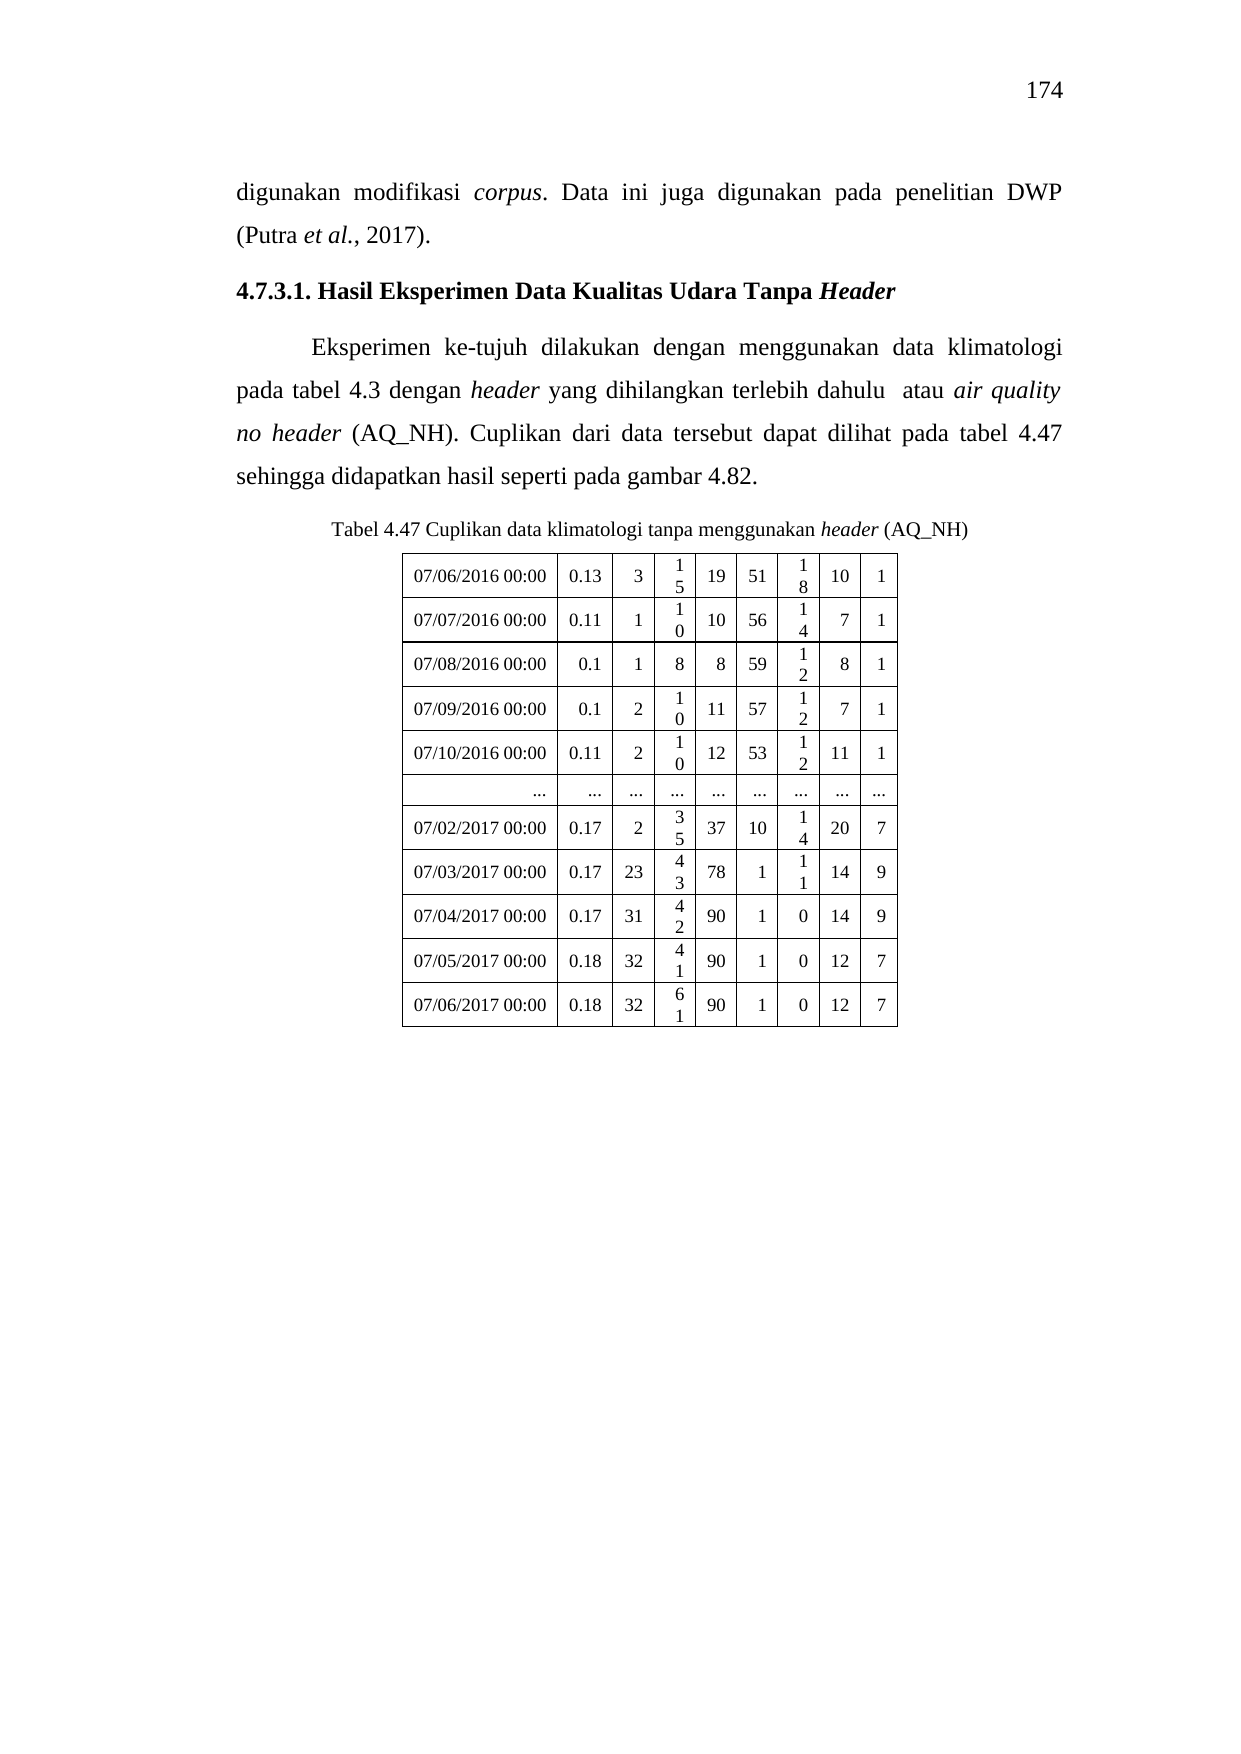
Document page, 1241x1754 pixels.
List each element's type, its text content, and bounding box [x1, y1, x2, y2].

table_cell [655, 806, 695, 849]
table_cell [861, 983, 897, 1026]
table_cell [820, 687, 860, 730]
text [236, 177, 1063, 249]
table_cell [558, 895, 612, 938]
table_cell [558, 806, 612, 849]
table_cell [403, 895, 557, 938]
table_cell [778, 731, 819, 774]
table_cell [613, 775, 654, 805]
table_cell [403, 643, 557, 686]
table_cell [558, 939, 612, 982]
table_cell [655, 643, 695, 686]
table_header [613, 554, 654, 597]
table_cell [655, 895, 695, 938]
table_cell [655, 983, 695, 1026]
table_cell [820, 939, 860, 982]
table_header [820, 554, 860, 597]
list Hasil Eksperimen Data Kualitas Udara Tanpa Header [162, 276, 1063, 305]
text Eksperimen ke-tujuh dilakukan dengan menggunakan data klimatologi pada tabel 4.3 dengan header yang dihilangkan terlebih dahulu atau air quality no header (AQ_NH). Cuplikan dari data tersebut dapat dilihat pada tabel 4.47 sehingga didapatkan hasil seperti pada gambar 4.82. [236, 332, 1063, 490]
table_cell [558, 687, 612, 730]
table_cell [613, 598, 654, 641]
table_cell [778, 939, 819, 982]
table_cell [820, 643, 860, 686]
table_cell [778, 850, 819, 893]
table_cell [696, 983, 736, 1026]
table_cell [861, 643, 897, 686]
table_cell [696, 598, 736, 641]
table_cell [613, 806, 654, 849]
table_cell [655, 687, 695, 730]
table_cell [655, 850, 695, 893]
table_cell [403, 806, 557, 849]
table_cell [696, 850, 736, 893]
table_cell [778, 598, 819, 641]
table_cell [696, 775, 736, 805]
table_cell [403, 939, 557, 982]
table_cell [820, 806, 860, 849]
text Tabel 4.47 Cuplikan data klimatologi tanpa menggunakan header (AQ_NH) [236, 517, 1063, 541]
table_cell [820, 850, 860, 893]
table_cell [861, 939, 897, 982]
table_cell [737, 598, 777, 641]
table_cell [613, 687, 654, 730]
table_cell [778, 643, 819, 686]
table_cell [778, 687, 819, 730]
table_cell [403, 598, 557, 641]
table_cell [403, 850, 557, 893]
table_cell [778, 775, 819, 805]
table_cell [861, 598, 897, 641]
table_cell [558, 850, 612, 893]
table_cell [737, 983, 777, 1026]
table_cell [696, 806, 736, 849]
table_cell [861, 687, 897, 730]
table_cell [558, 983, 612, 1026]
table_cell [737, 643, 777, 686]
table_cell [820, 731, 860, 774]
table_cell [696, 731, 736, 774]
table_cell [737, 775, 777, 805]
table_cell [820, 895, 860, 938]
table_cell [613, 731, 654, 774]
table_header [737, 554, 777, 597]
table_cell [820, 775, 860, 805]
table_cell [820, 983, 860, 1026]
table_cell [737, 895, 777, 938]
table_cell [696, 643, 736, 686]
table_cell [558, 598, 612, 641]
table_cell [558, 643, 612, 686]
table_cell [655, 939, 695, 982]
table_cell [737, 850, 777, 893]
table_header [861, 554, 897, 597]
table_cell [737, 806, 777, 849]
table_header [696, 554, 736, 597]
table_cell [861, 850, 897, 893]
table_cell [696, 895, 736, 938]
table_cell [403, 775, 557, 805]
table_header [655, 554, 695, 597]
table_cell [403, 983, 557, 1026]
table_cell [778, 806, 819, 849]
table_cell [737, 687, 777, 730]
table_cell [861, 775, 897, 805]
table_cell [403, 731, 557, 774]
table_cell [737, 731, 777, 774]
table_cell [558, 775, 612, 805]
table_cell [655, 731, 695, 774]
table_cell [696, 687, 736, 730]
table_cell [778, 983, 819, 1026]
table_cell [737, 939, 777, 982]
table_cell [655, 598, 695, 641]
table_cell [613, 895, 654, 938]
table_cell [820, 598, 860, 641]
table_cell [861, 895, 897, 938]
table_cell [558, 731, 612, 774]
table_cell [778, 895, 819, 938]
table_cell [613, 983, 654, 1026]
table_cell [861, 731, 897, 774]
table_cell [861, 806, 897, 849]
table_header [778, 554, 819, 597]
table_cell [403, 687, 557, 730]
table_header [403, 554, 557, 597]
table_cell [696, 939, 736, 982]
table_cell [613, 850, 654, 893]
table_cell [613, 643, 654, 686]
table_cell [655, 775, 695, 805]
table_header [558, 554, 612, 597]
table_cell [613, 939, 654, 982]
